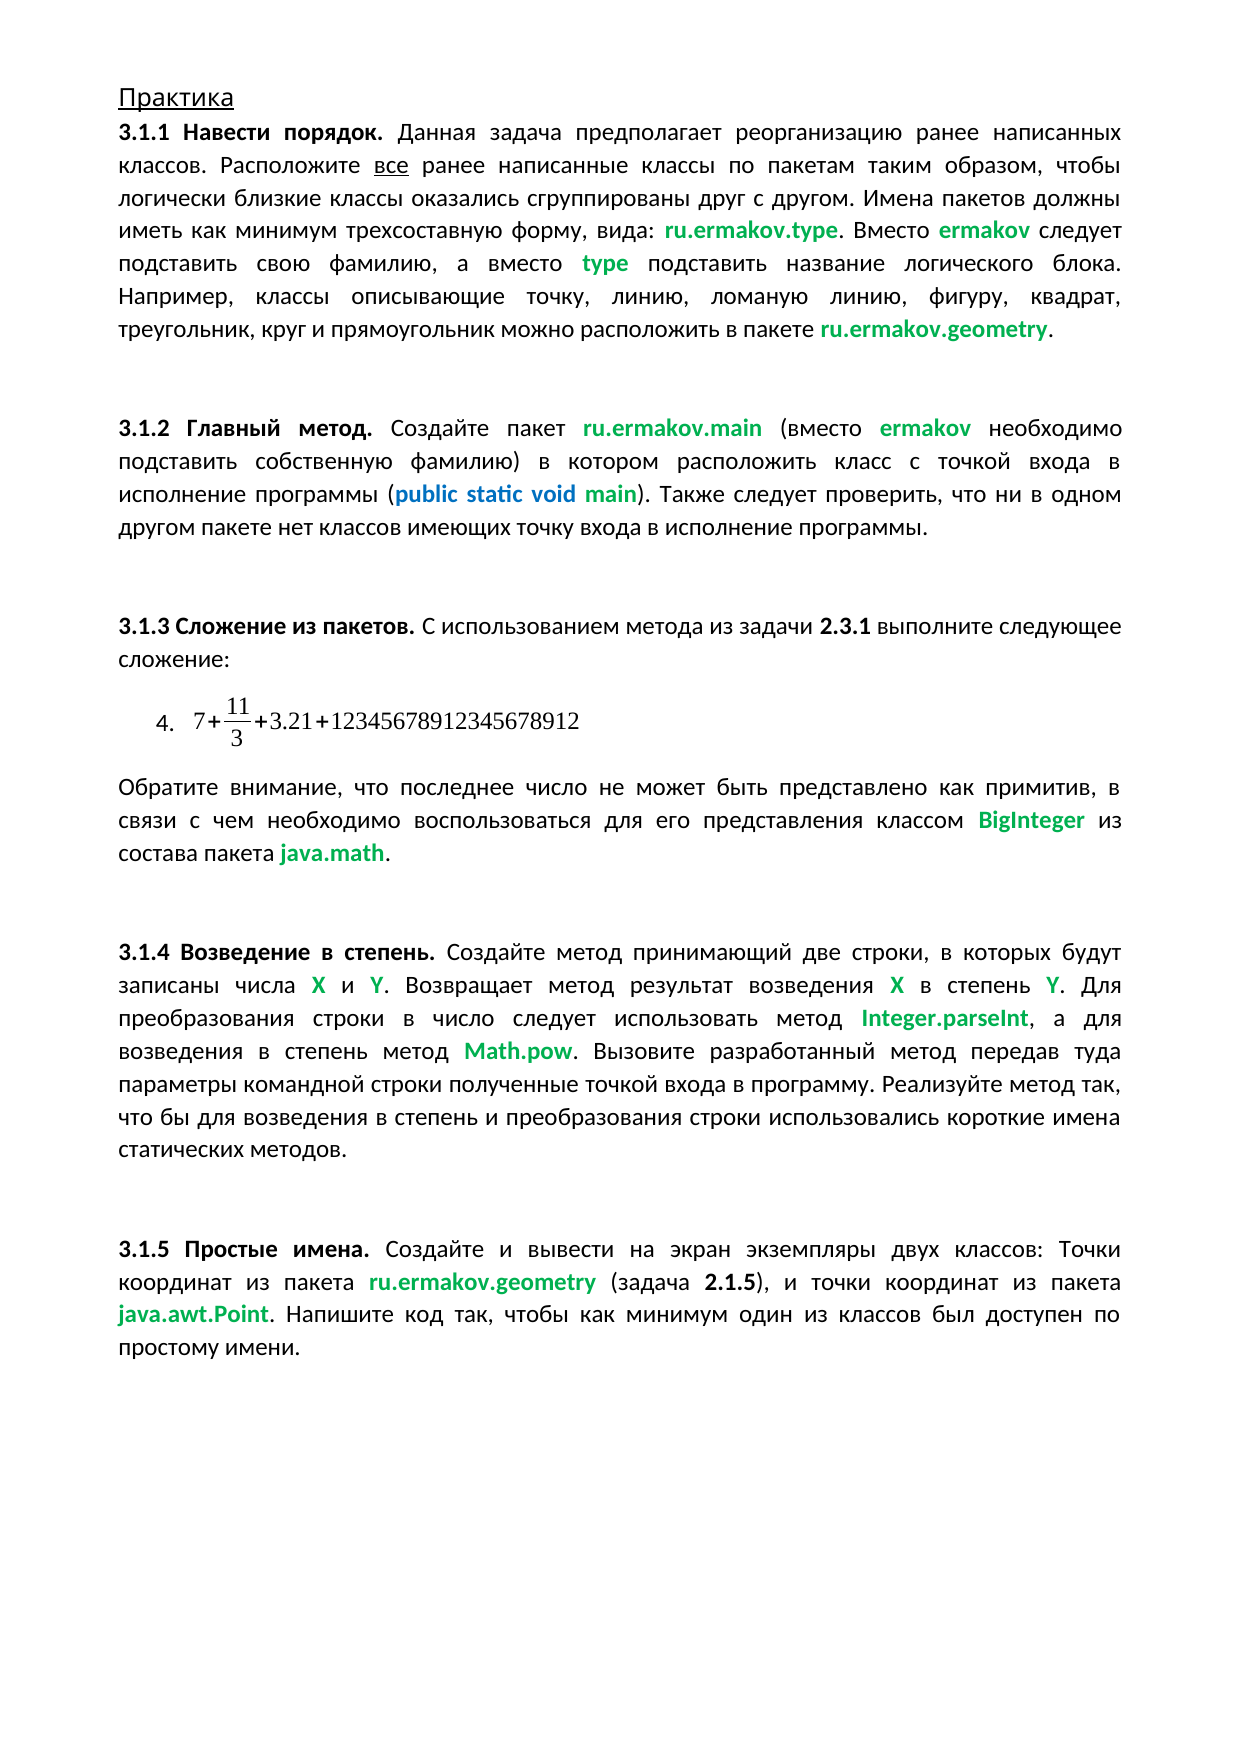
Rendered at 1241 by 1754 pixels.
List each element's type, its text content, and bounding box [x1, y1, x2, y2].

subtitle Практика [118, 79, 1122, 113]
text 3.1.1 Навести порядок. Данная задача предполагает реорганизацию ранее написанных классов. Расположите все ранее написанные классы по пакетам таким образом, чтобы логически близкие классы оказались сгруппированы друг с другом. Имена пакетов должны иметь как минимум трехсоставную форму, вида: ru.ermakov.type. Вместо ermakov следует подставить свою фамилию, а вместо type подставить название логического блока. Например, классы описывающие точку, линию, ломаную линию, фигуру, квадрат, треугольник, круг и прямоугольник можно расположить в пакете ru.ermakov.geometry. [118, 116, 1122, 344]
text 3.1.3 Сложение из пакетов. С использованием метода из задачи 2.3.1 выполните следующее сложение: [118, 611, 1122, 674]
text Обратите внимание, что последнее число не может быть представлено как примитив, в связи с чем необходимо воспользоваться для его представления классом BigInteger из состава пакета java.math. [118, 771, 1122, 867]
text 3.1.5 Простые имена. Создайте и вывести на экран экземпляры двух классов: Точки координат из пакета ru.ermakov.geometry (задача 2.1.5), и точки координат из пакета java.awt.Point. Напишите код так, чтобы как минимум один из классов был доступен по простому имени. [118, 1233, 1122, 1362]
text 3.1.2 Главный метод. Создайте пакет ru.ermakov.main (вместо ermakov необходимо подставить собственную фамилию) в котором расположить класс с точкой входа в исполнение программы (public static void main). Также следует проверить, что ни в одном другом пакете нет классов имеющих точку входа в исполнение программы. [118, 413, 1122, 542]
text 3.1.4 Возведение в степень. Создайте метод принимающий две строки, в которых будут записаны числа X и Y. Возвращает метод результат возведения X в степень Y. Для преобразования строки в число следует использовать метод Integer.parseInt, а для возведения в степень метод Math.pow. Вызовите разработанный метод передав туда параметры командной строки полученные точкой входа в программу. Реализуйте метод так, что бы для возведения в степень и преобразования строки использовались короткие имена статических методов. [118, 936, 1122, 1164]
